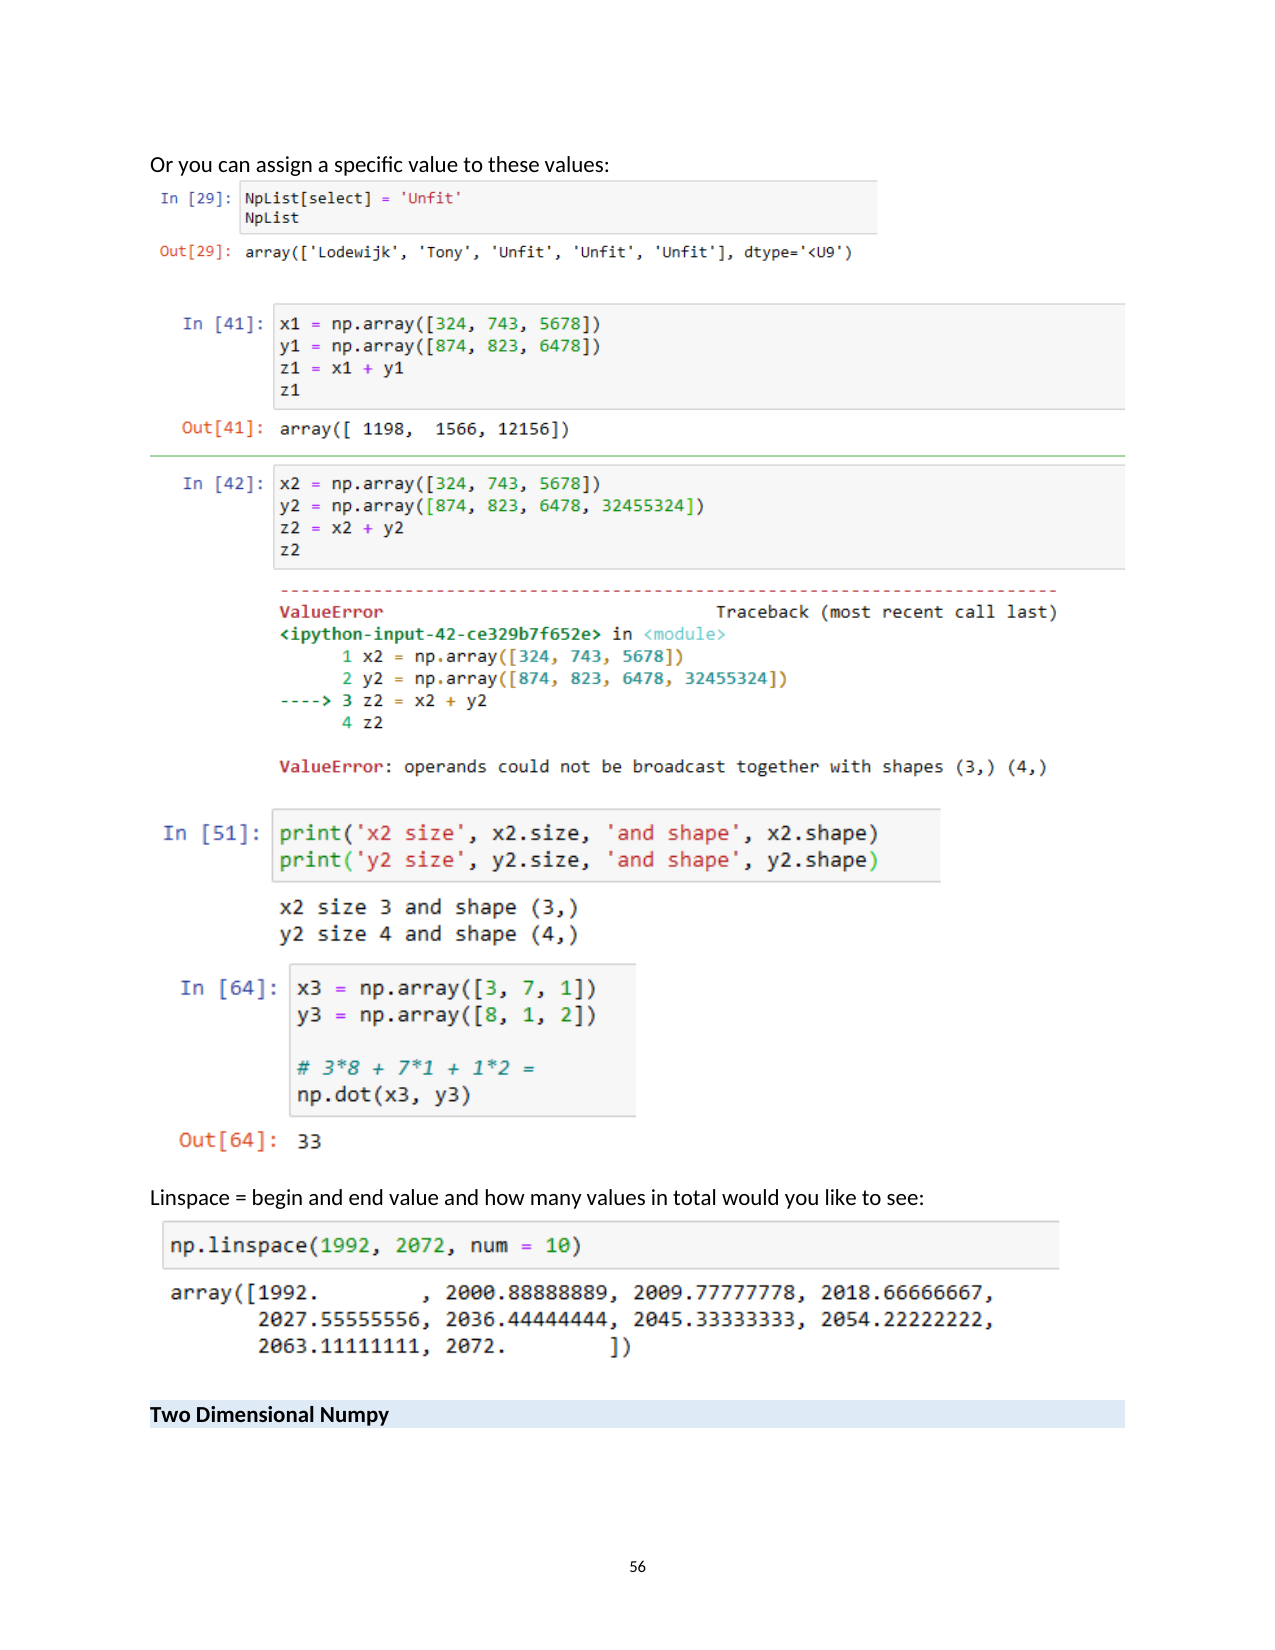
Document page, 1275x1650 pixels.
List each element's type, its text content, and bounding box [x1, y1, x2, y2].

text Linspace = begin and end value and how many values in total would you like to see: [150, 1183, 1125, 1211]
text Two Dimensional Numpy [150, 1400, 1125, 1428]
picture [150, 178, 878, 270]
picture [150, 1210, 1060, 1372]
text Or you can assign a specific value to these values: [150, 150, 1125, 178]
picture [150, 297, 1125, 1155]
